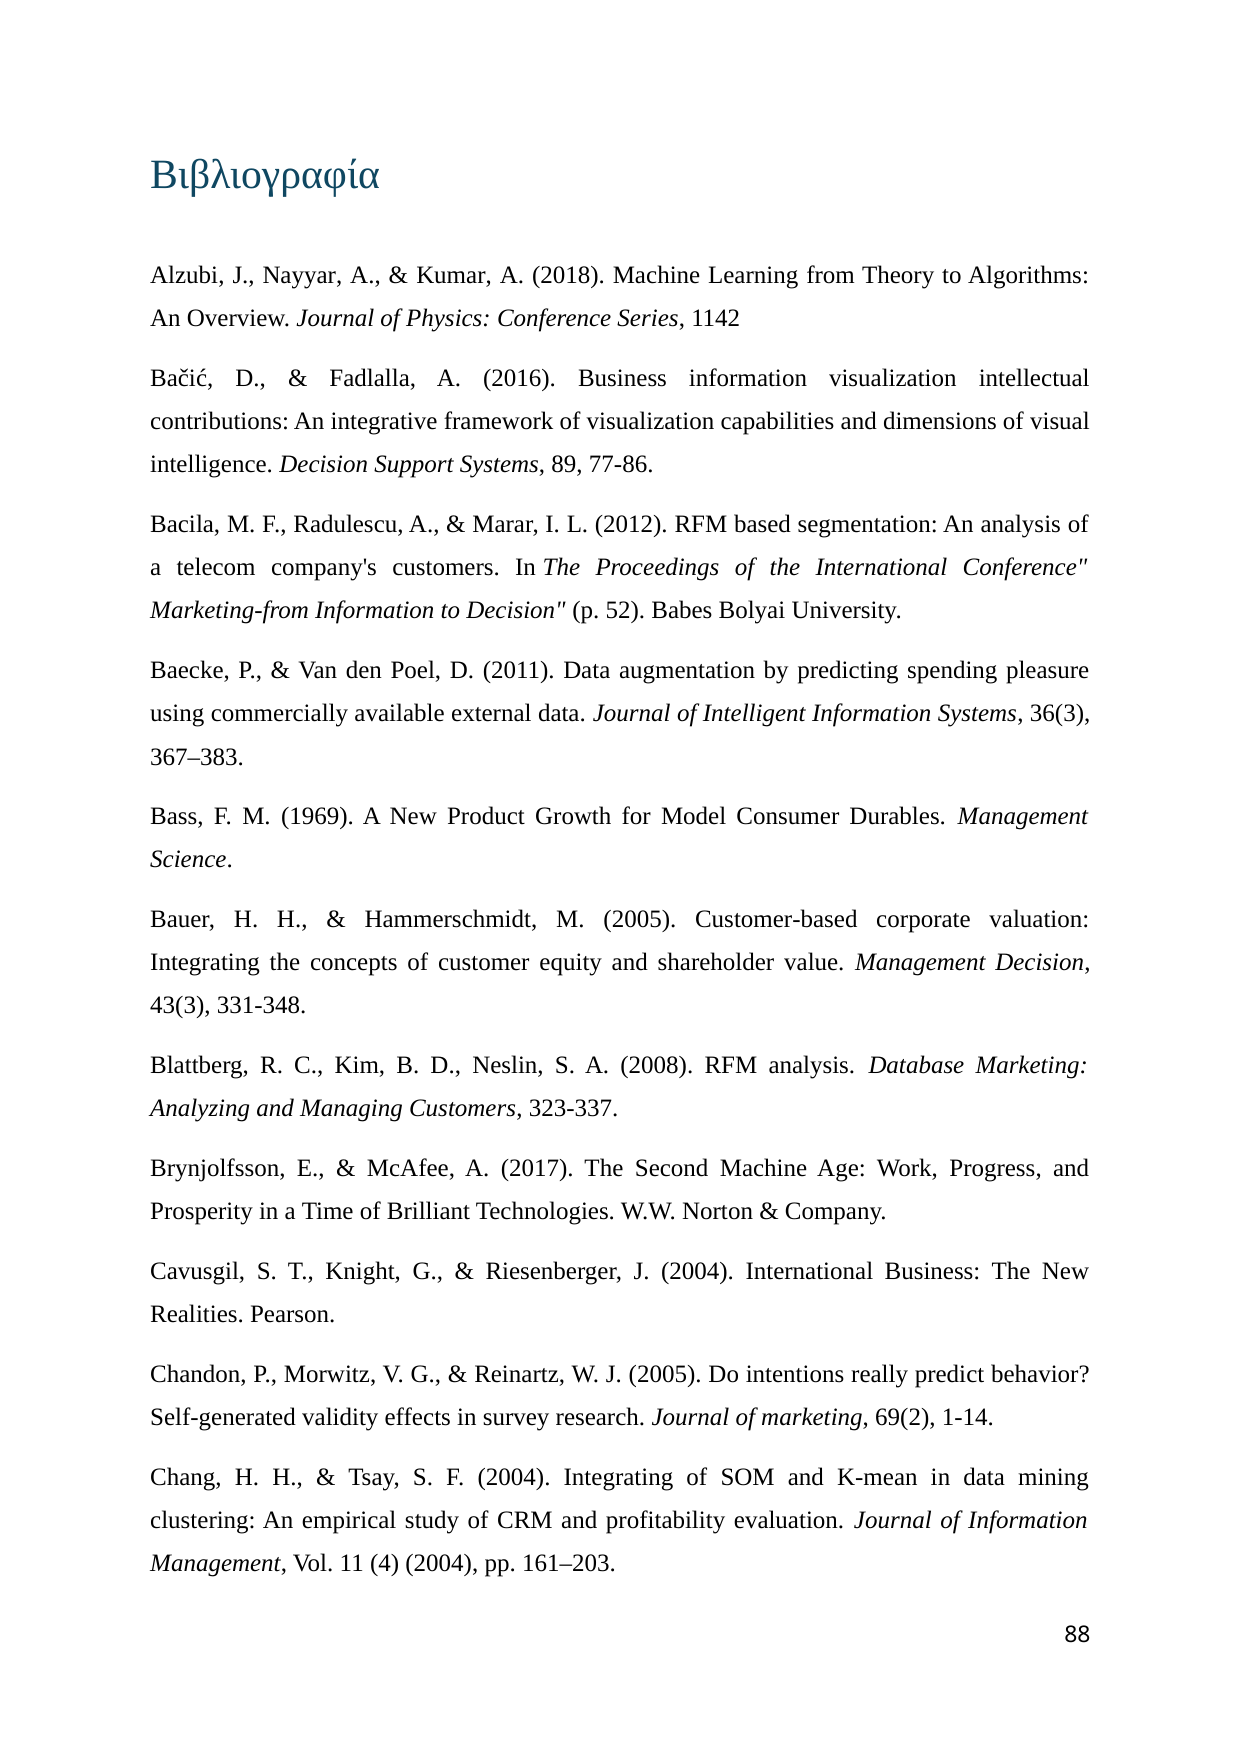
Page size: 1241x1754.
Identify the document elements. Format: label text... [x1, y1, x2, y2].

text Bačić, D., & Fadlalla, A. (2016). Business information visualization intellectual contributions: An integrative framework of visualization capabilities and dimensions of visual intelligence. Decision Support Systems, 89, 77-86. [150, 363, 1090, 478]
text Chandon, P., Morwitz, V. G., & Reinartz, W. J. (2005). Do intentions really predict behavior? Self-generated validity effects in survey research. Journal of marketing, 69(2), 1-14. [150, 1359, 1090, 1431]
text Bauer, H. H., & Hammerschmidt, M. (2005). Customer‐based corporate valuation: Integrating the concepts of customer equity and shareholder value. Management Decision, 43(3), 331-348. [150, 904, 1090, 1019]
subtitle Βιβλιογραφία [150, 150, 1090, 198]
text Chang, H. H., & Tsay, S. F. (2004). Integrating of SOM and K-mean in data mining clustering: An empirical study of CRM and profitability evaluation. Journal of Information Management, Vol. 11 (4) (2004), pp. 161–203. [150, 1462, 1090, 1577]
text Bass, F. M. (1969). A New Product Growth for Model Consumer Durables. Management Science. [150, 801, 1090, 873]
text Brynjolfsson, E., & McAfee, A. (2017). The Second Machine Age: Work, Progress, and Prosperity in a Time of Brilliant Technologies. W.W. Norton & Company. [150, 1153, 1090, 1225]
text Blattberg, R. C., Kim, B. D., Neslin, S. A. (2008). RFM analysis. Database Marketing: Analyzing and Managing Customers, 323-337. [150, 1050, 1090, 1122]
text Cavusgil, S. T., Knight, G., & Riesenberger, J. (2004). International Business: The New Realities. Pearson. [150, 1256, 1090, 1328]
text Baecke, P., & Van den Poel, D. (2011). Data augmentation by predicting spending pleasure using commercially available external data. Journal of Intelligent Information Systems, 36(3), 367–383. [150, 655, 1090, 770]
text Bacila, M. F., Radulescu, A., & Marar, I. L. (2012). RFM based segmentation: An analysis of a telecom company's customers. In The Proceedings of the International Conference" Marketing-from Information to Decision" (p. 52). Babes Bolyai University. [150, 509, 1090, 624]
text Alzubi, J., Nayyar, A., & Kumar, A. (2018). Machine Learning from Theory to Algorithms: An Overview. Journal of Physics: Conference Series, 1142 [150, 260, 1090, 332]
